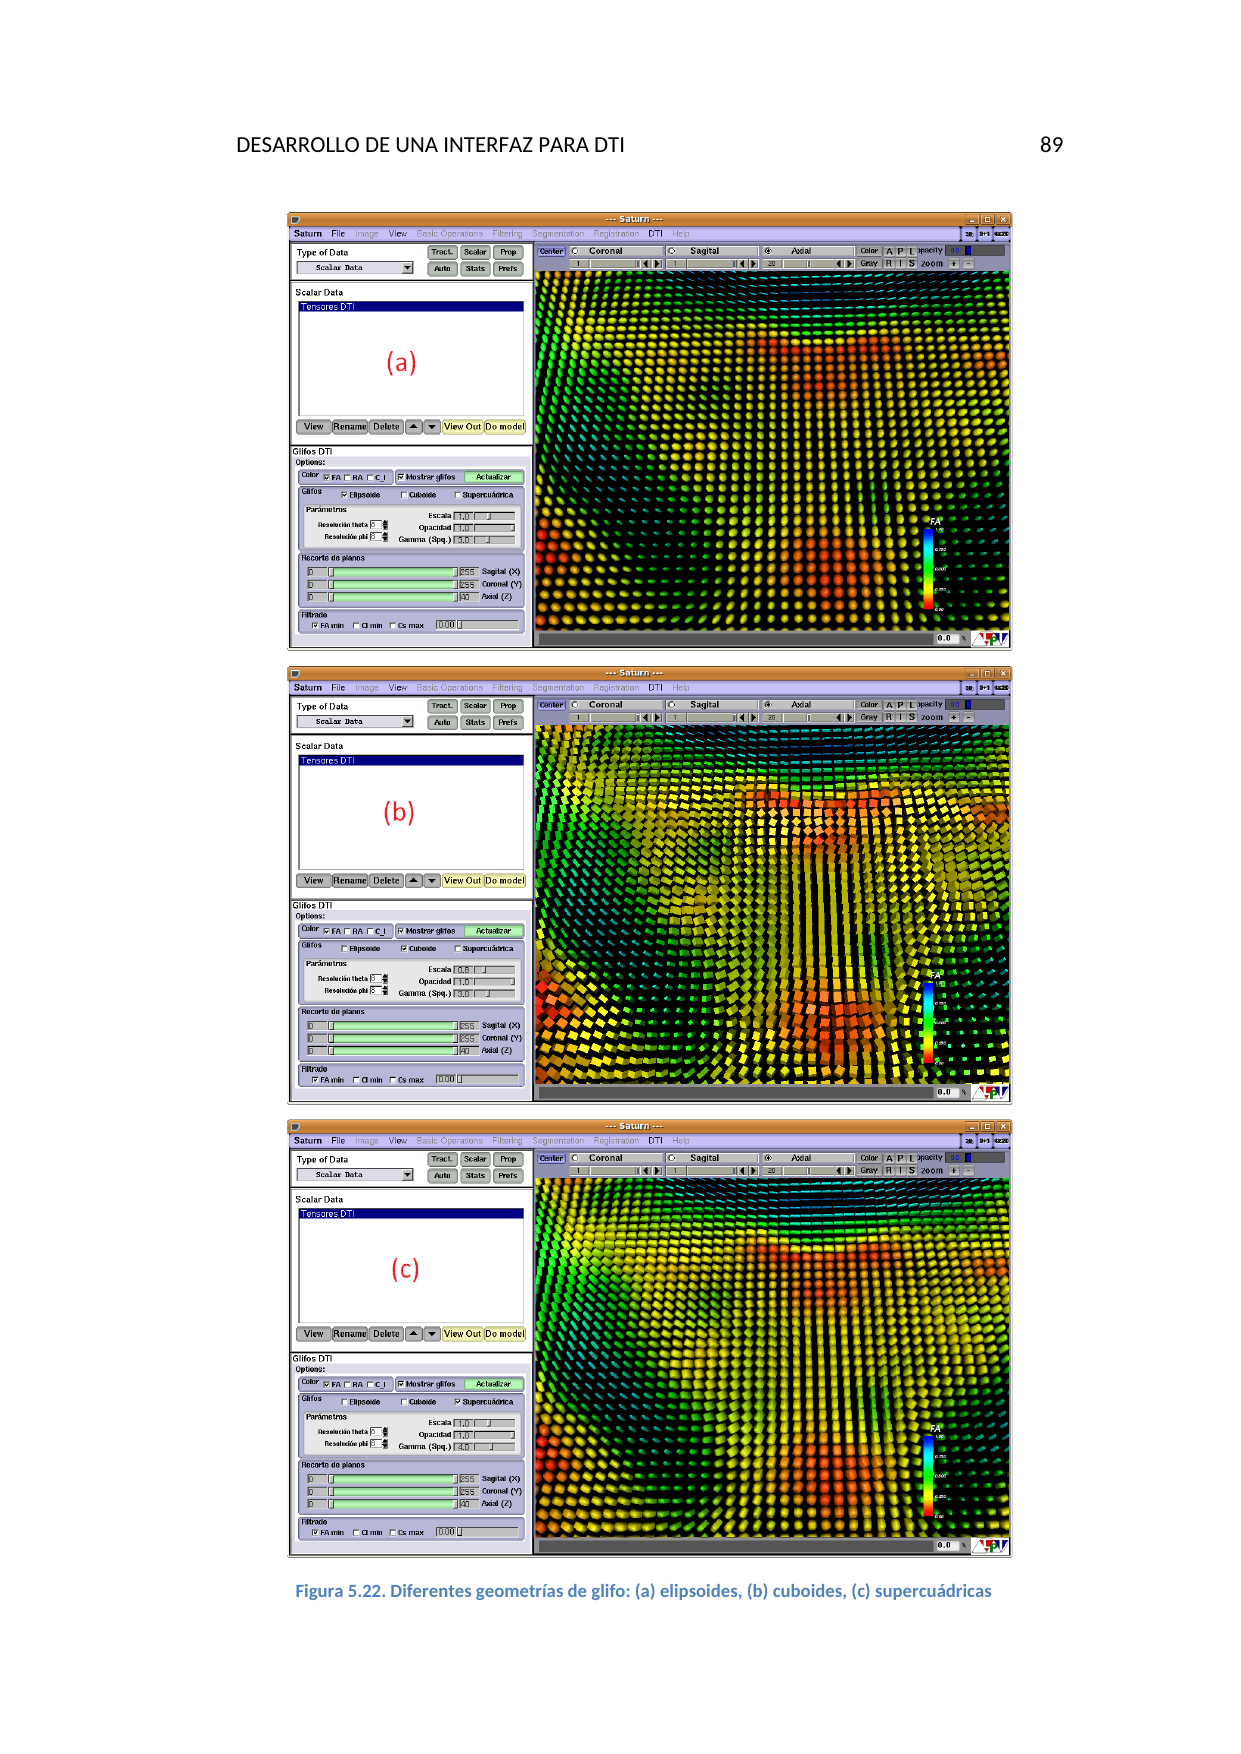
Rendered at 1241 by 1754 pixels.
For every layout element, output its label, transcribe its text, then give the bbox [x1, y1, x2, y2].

picture [287, 212, 1013, 1558]
